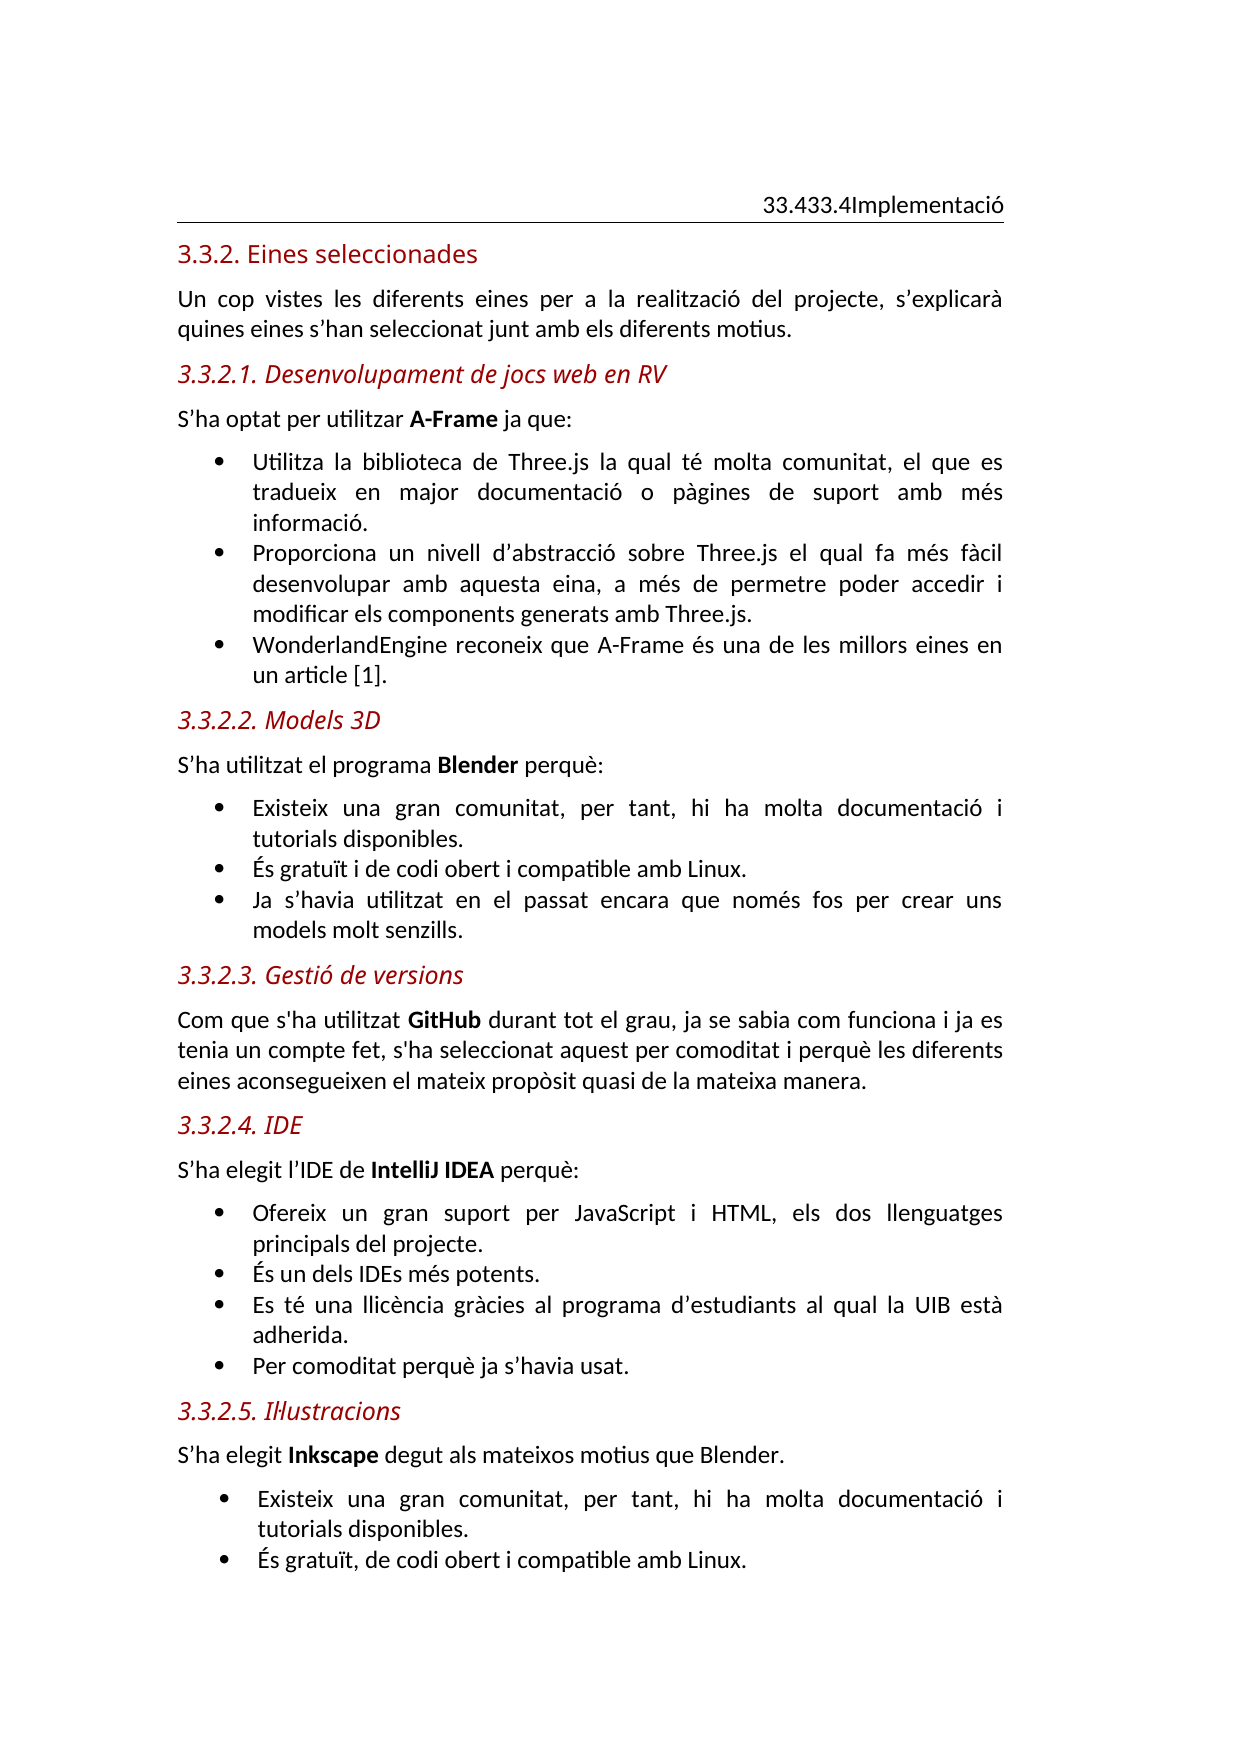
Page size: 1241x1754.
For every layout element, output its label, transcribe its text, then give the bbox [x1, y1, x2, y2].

subtitle IDE [177, 1108, 1004, 1142]
list Utilitza la biblioteca de Three.js la qual té molta comunitat, el que es tradueix en major documentació o pàgines de suport amb més informació. [215, 446, 1004, 537]
list Es té una llicència gràcies al programa d’estudiants al qual la UIB està adherida. [215, 1289, 1004, 1350]
list És un dels IDEs més potents. [215, 1258, 1004, 1289]
text S’ha optat per utilitzar A-Frame ja que: [177, 403, 1004, 433]
subtitle Eines seleccionades [177, 236, 1004, 270]
text Un cop vistes les diferents eines per a la realització del projecte, s’explicarà quines eines s’han seleccionat junt amb els diferents motius. [177, 283, 1004, 344]
subtitle Gestió de versions [177, 957, 1004, 991]
list Proporciona un nivell d’abstracció sobre Three.js el qual fa més fàcil desenvolupar amb aquesta eina, a més de permetre poder accedir i modificar els components generats amb Three.js. [215, 537, 1004, 629]
subtitle Models 3D [177, 703, 1004, 737]
text S’ha elegit l’IDE de IntelliJ IDEA perquè: [177, 1154, 1004, 1185]
text Com que s'ha utilitzat GitHub durant tot el grau, ja se sabia com funciona i ja es tenia un compte fet, s'ha seleccionat aquest per comoditat i perquè les diferents eines aconsegueixen el mateix propòsit quasi de la mateixa manera. [177, 1004, 1004, 1095]
list Ofereix un gran suport per JavaScript i HTML, els dos llenguatges principals del projecte. [215, 1197, 1004, 1258]
text S’ha elegit Inkscape degut als mateixos motius que Blender. [177, 1440, 1004, 1470]
list Existeix una gran comunitat, per tant, hi ha molta documentació i tutorials disponibles. [215, 792, 1004, 853]
list WonderlandEngine reconeix que A-Frame és una de les millors eines en un article. [215, 629, 1004, 690]
list Ja s’havia utilitzat en el passat encara que només fos per crear uns models molt senzills. [215, 884, 1004, 945]
list És gratuït i de codi obert i compatible amb Linux. [215, 853, 1004, 884]
subtitle Desenvolupament de jocs web en RV [177, 356, 1004, 390]
subtitle Il·lustracions [177, 1393, 1004, 1427]
list Existeix una gran comunitat, per tant, hi ha molta documentació i tutorials disponibles. [220, 1483, 1004, 1544]
list És gratuït, de codi obert i compatible amb Linux. [220, 1544, 1004, 1574]
text S’ha utilitzat el programa Blender perquè: [177, 749, 1004, 780]
list Per comoditat perquè ja s’havia usat. [215, 1350, 1004, 1381]
